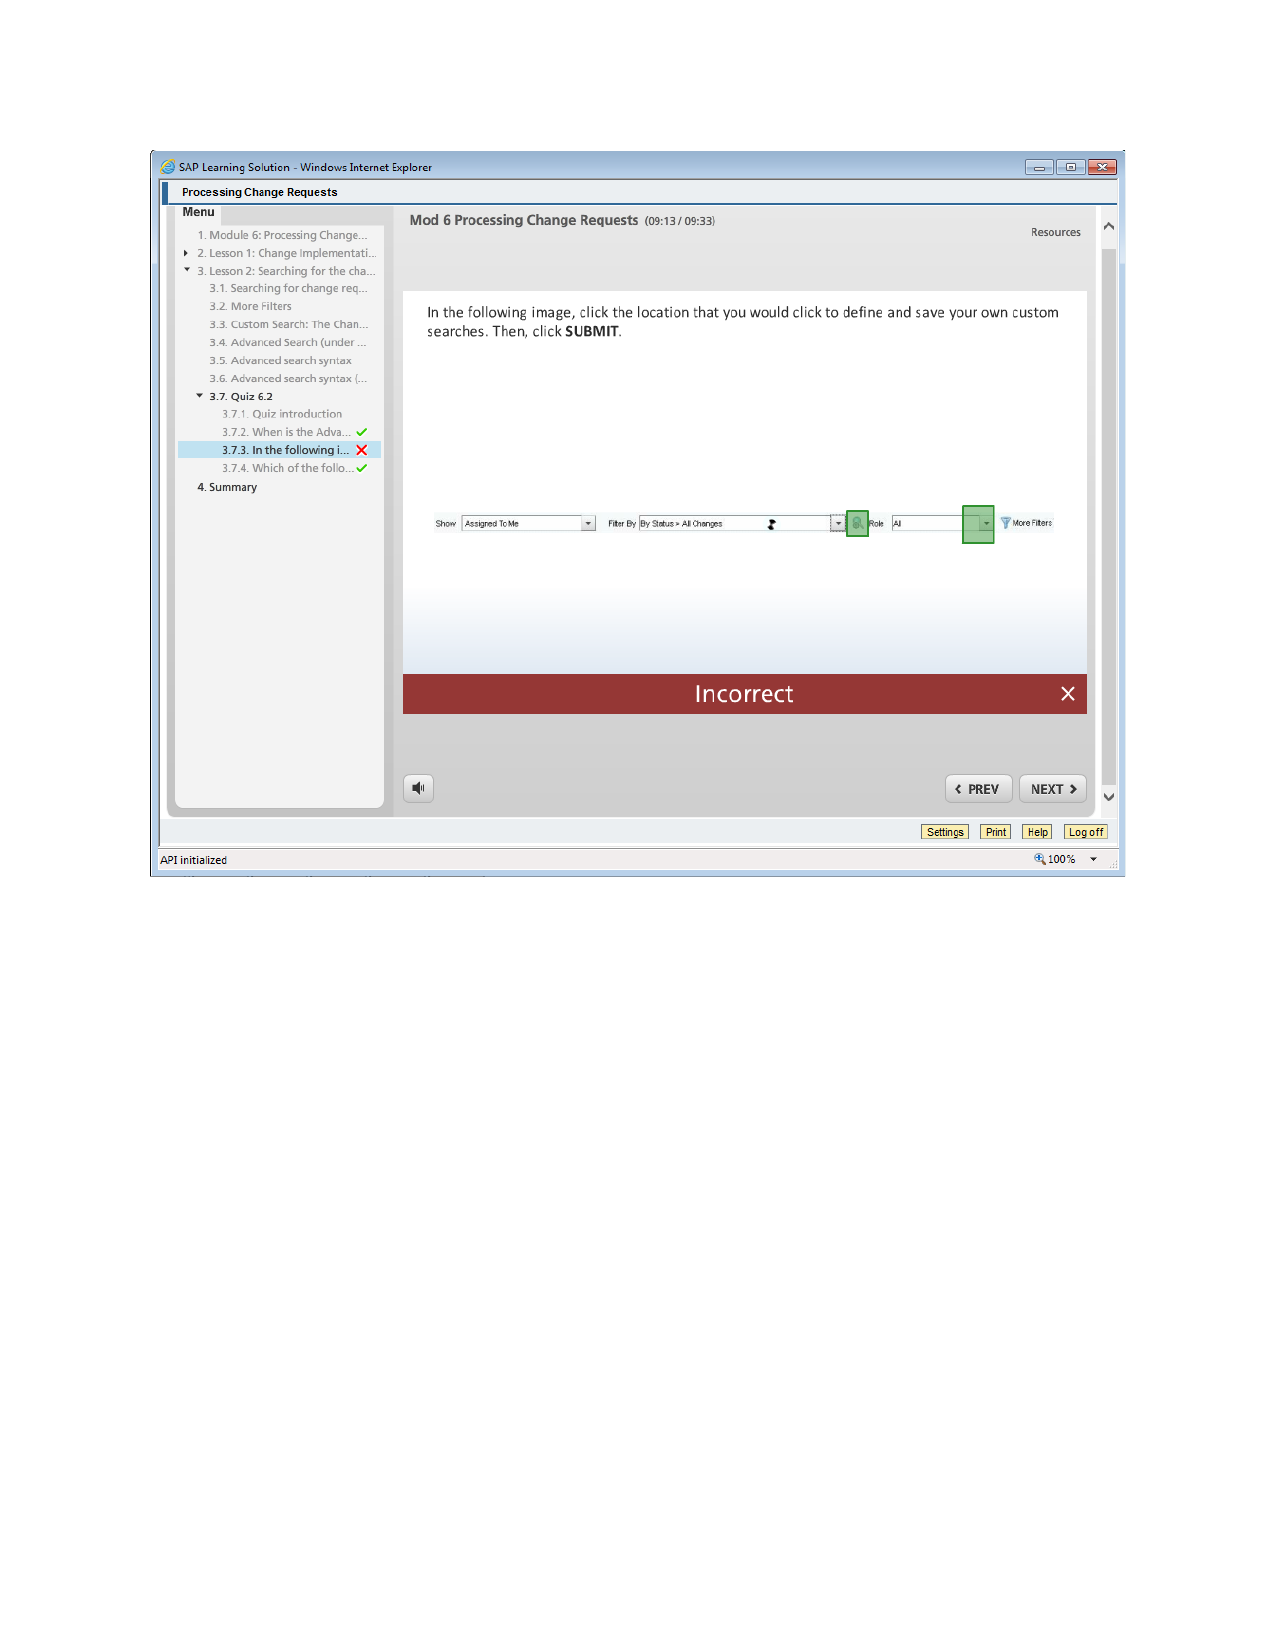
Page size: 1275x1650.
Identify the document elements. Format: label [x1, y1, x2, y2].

picture [150, 150, 1125, 877]
